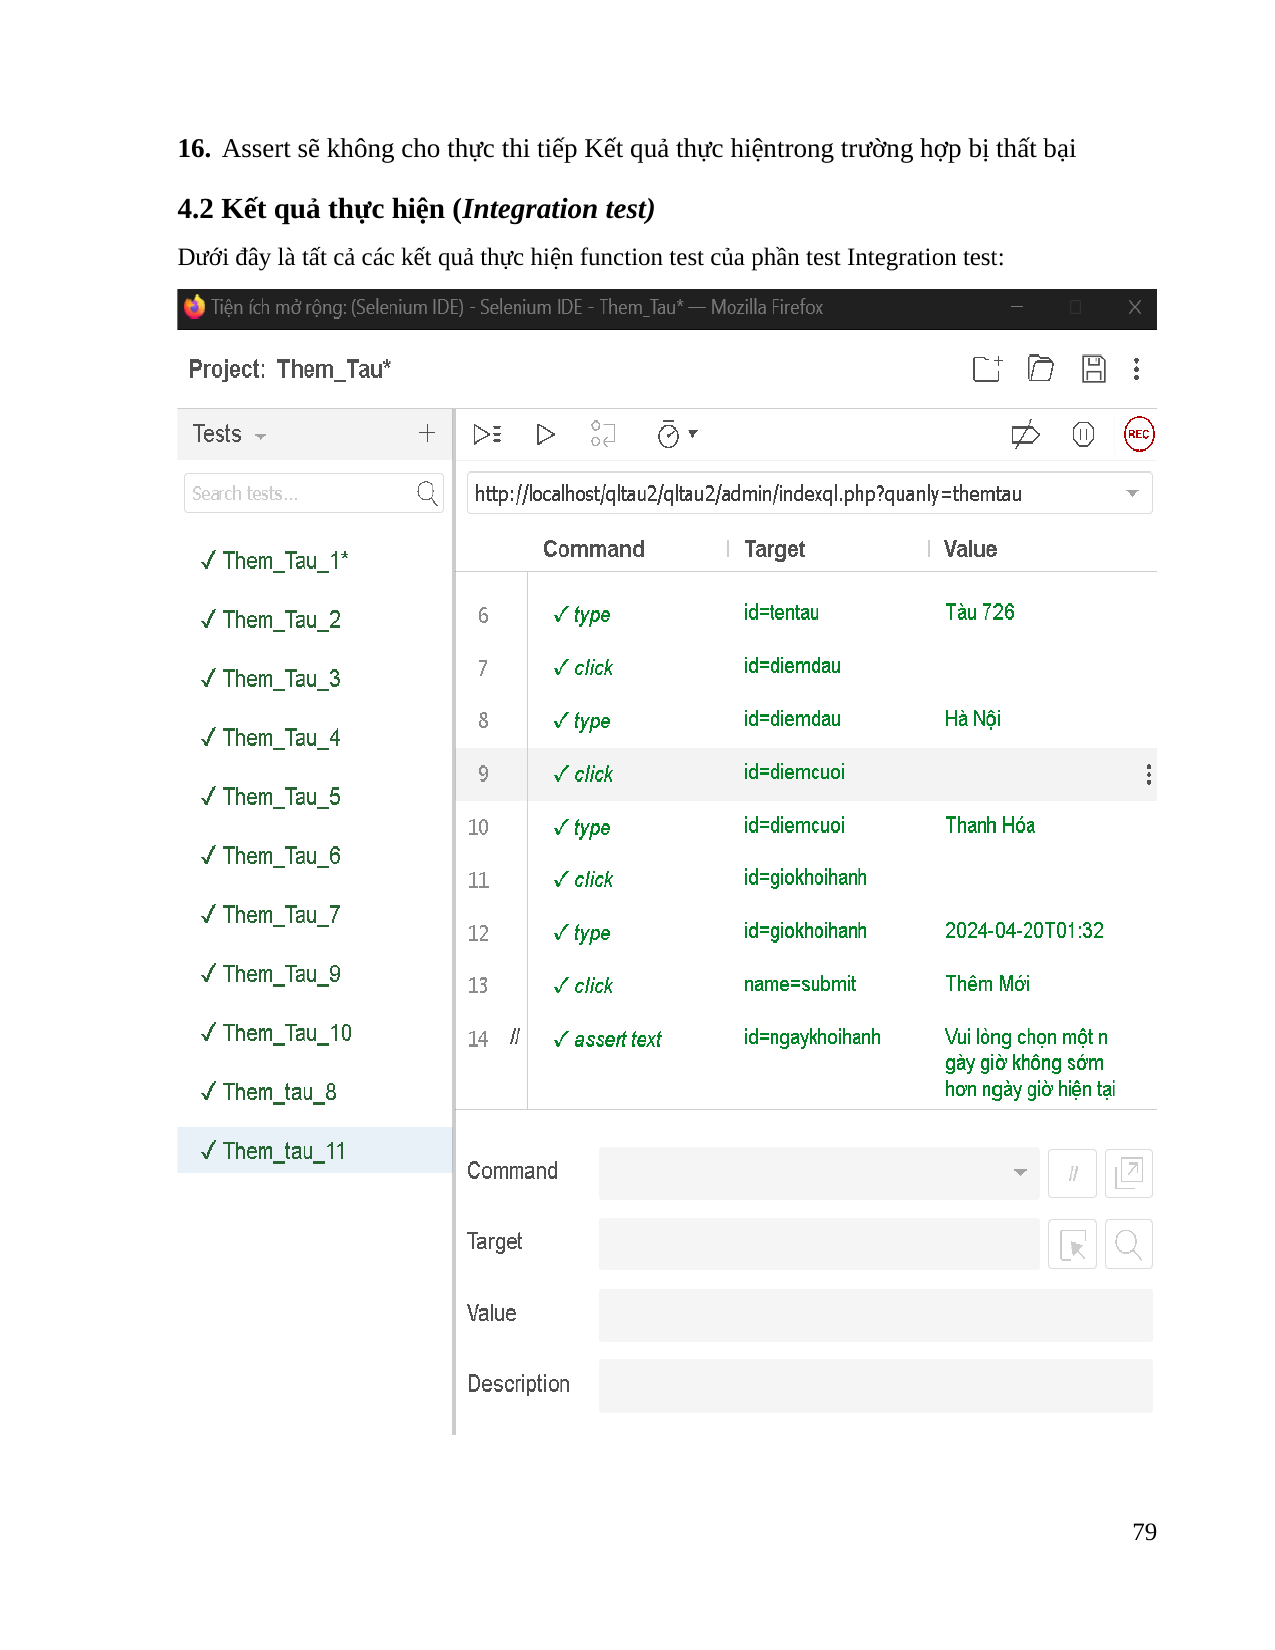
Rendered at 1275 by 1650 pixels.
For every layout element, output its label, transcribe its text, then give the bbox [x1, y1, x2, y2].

subtitle 4.2 Kết quả thực hiện (Integration test) [177, 192, 1157, 225]
text Dưới đây là tất cả các kết quả thực hiện function test của phần test Integration test: [177, 242, 1157, 271]
picture [177, 289, 1157, 1435]
list Assert sẽ không cho thực thi tiếp Kết quả thực hiệntrong trường hợp bị thất bại [177, 132, 1157, 164]
